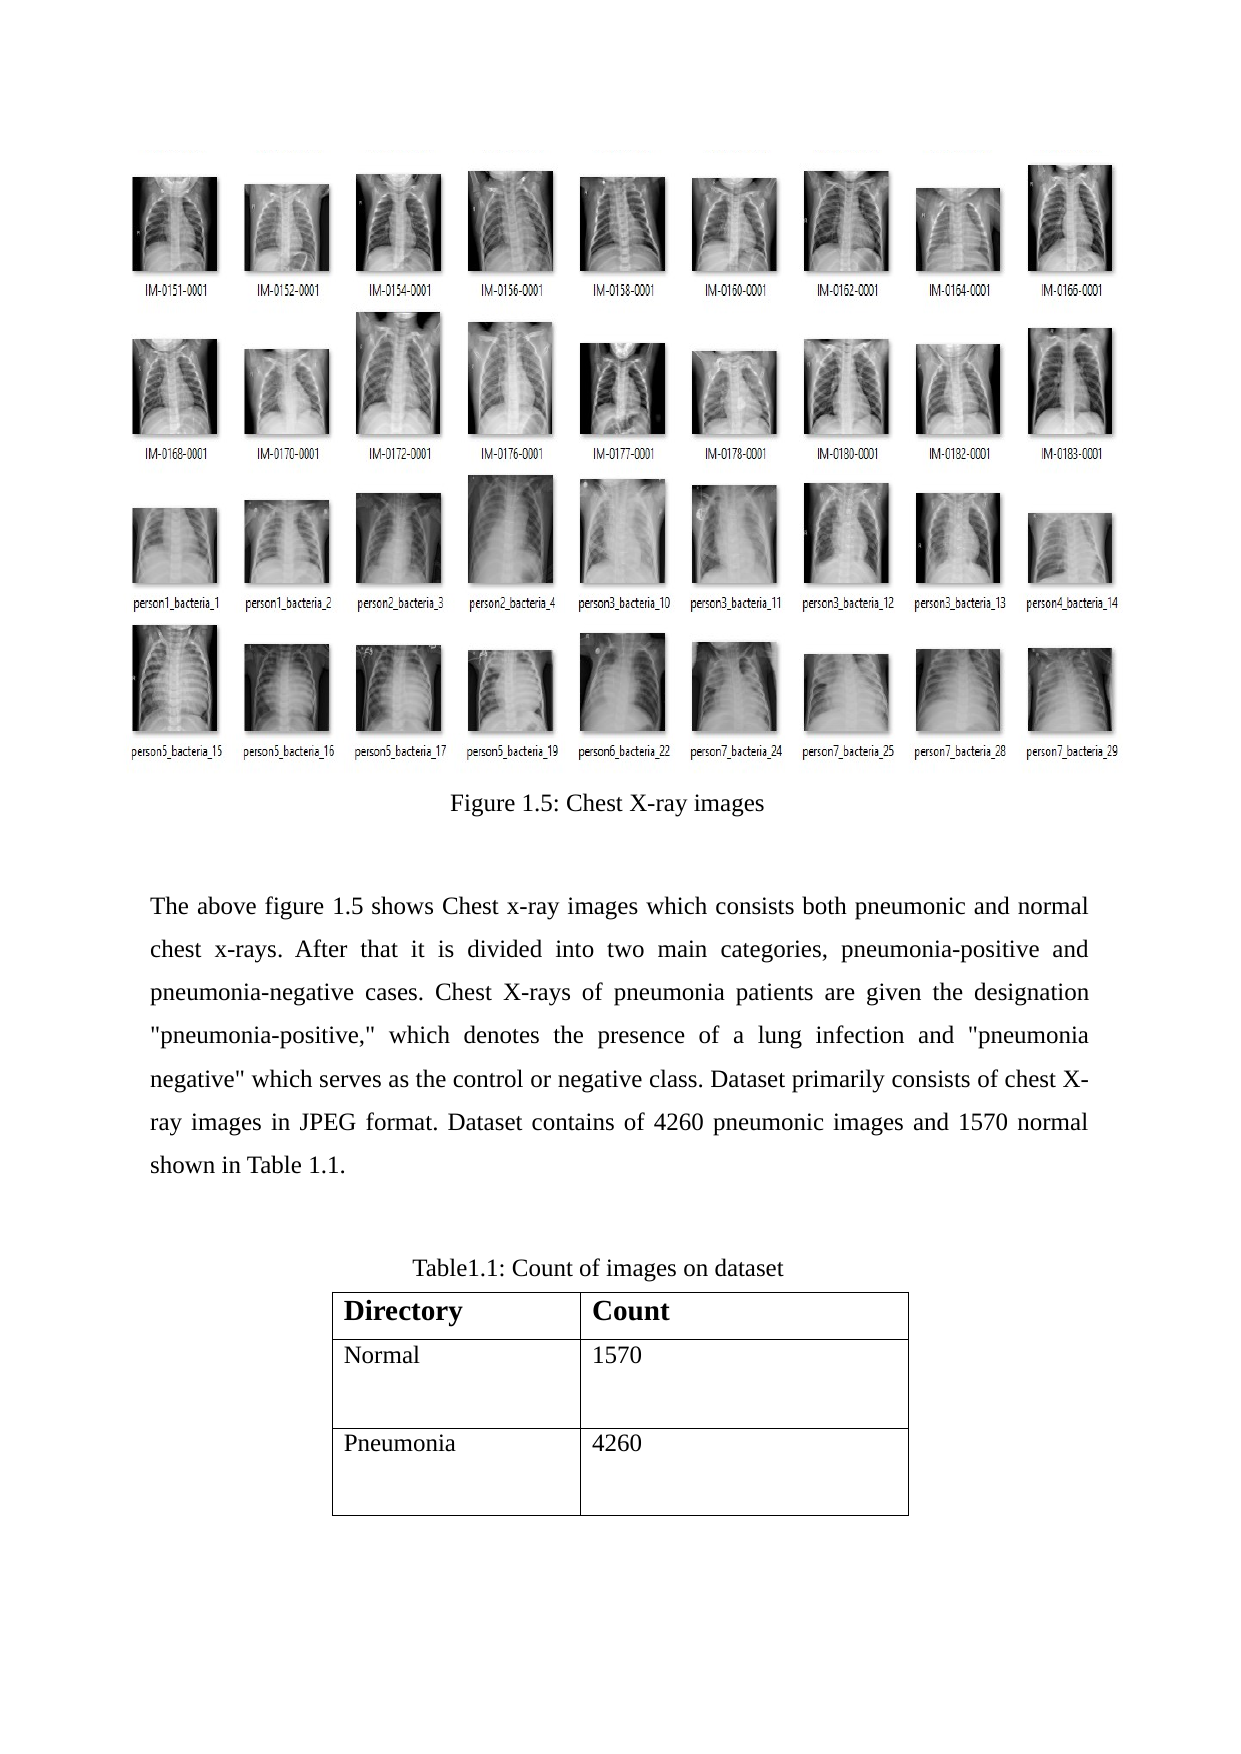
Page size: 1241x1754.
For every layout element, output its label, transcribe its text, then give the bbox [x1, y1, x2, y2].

text Figure 1.5: Chest X-ray images [375, 774, 1090, 817]
text The above figure 1.5 shows Chest x-ray images which consists both pneumonic and normal chest x-rays. After that it is divided into two main categories, pneumonia-positive and pneumonia-negative cases. Chest X-rays of pneumonia patients are given the designation "pneumonia-positive," which denotes the presence of a lung infection and "pneumonia negative" which serves as the control or negative class. Dataset primarily consists of chest X-ray images in JPEG format. Dataset contains of 4260 pneumonic images and 1570 normal shown in Table 1.1. [150, 891, 1090, 1179]
table_cell 1570 [581, 1340, 908, 1427]
text Table1.1: Count of images on dataset [375, 1253, 1090, 1282]
picture [117, 150, 1123, 774]
table_cell Pneumonia [333, 1429, 580, 1515]
table_cell Normal [333, 1340, 580, 1427]
table_cell 4260 [581, 1429, 908, 1515]
table_header Count [581, 1293, 908, 1339]
table_header Directory [333, 1293, 580, 1339]
